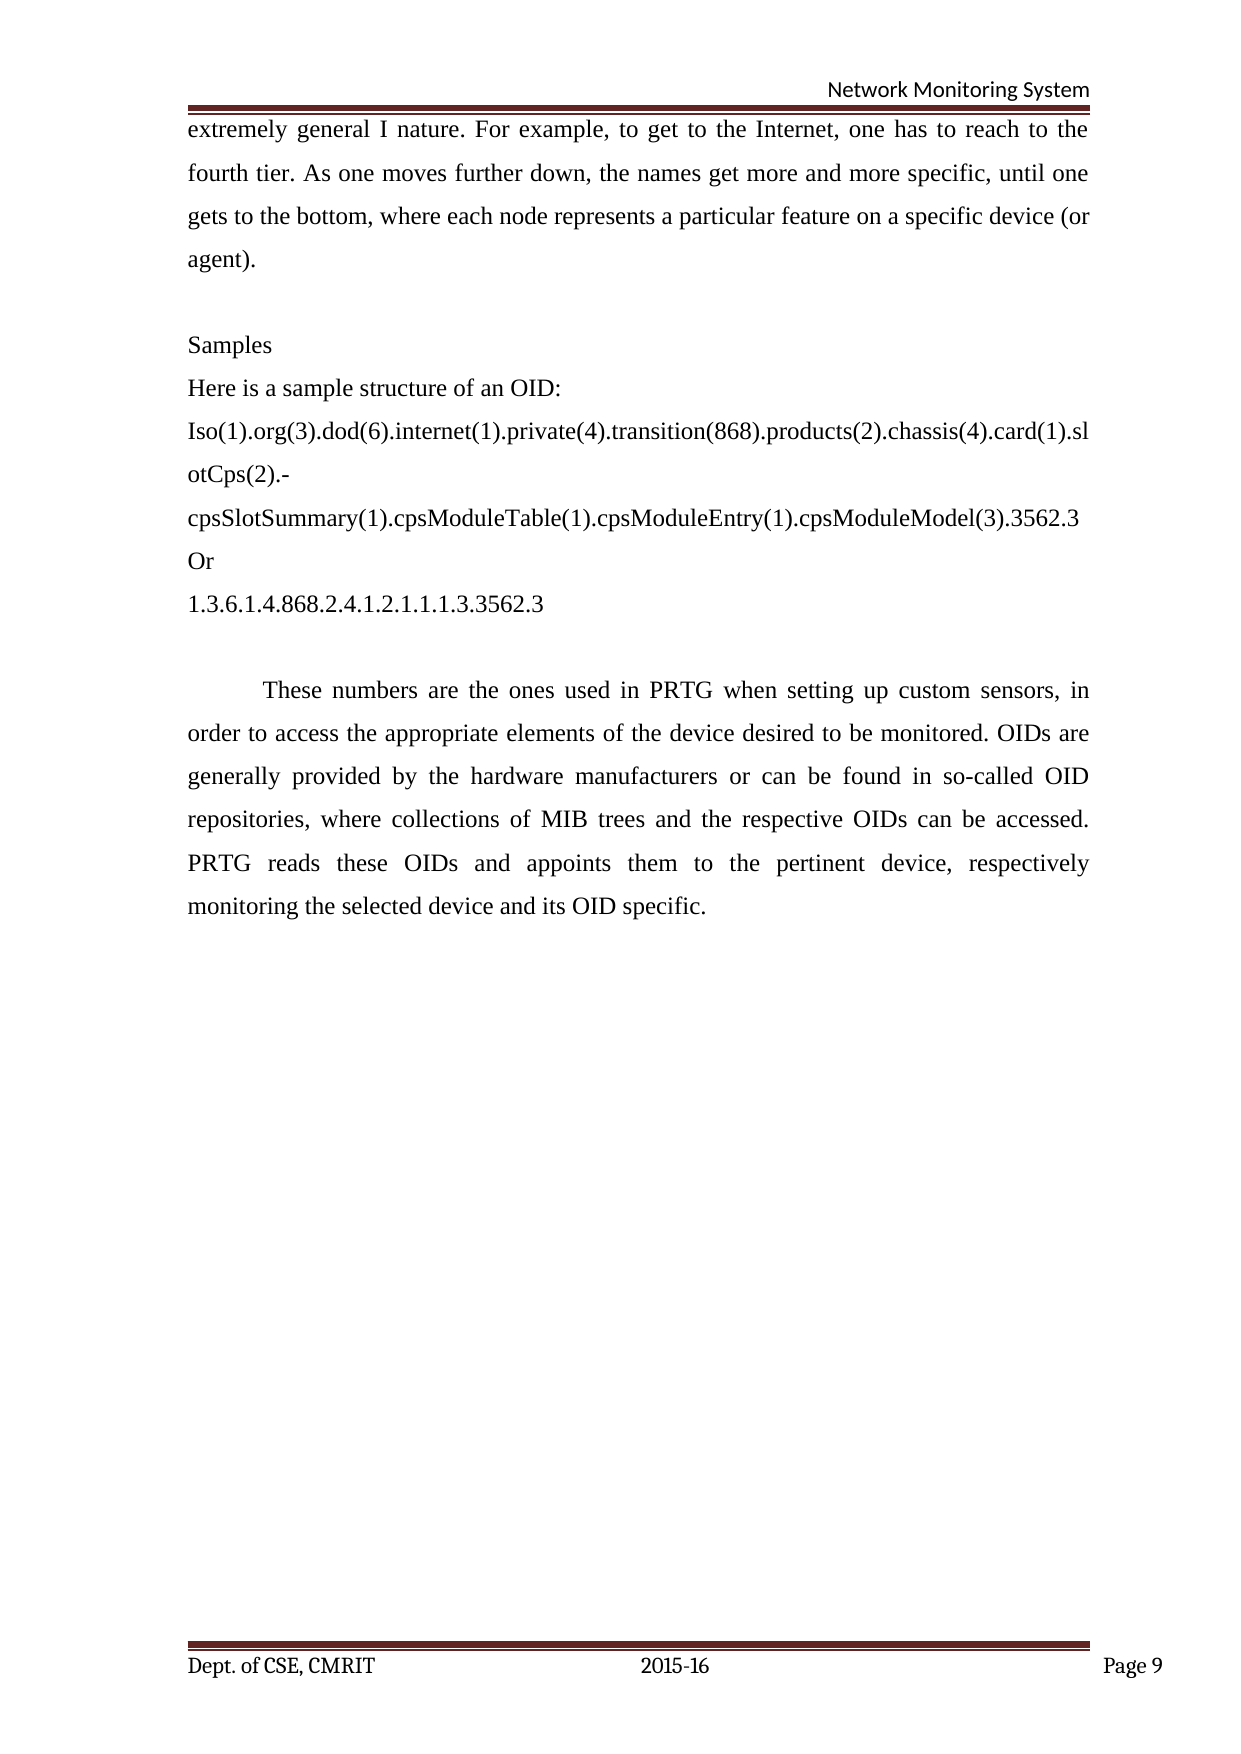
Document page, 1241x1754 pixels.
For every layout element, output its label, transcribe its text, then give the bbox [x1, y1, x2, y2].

text Here is a sample structure of an OID: [187, 373, 1090, 402]
text These numbers are the ones used in PRTG when setting up custom sensors, in order to access the appropriate elements of the device desired to be monitored. OIDs are generally provided by the hardware manufacturers or can be found in so-called OID repositories, where collections of MIB trees and the respective OIDs can be accessed. PRTG reads these OIDs and appoints them to the pertinent device, respectively monitoring the selected device and its OID specific. [187, 675, 1090, 919]
text Samples [187, 330, 1090, 359]
text Or [187, 546, 1090, 574]
text Iso(1).org(3).dod(6).internet(1).private(4).transition(868).products(2).chassis(4).card(1).slotCps(2).-cpsSlotSummary(1).cpsModuleTable(1).cpsModuleEntry(1).cpsModuleModel(3).3562.3 [187, 416, 1090, 531]
text 1.3.6.1.4.868.2.4.1.2.1.1.1.3.3562.3 [187, 589, 1090, 618]
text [187, 114, 1090, 273]
